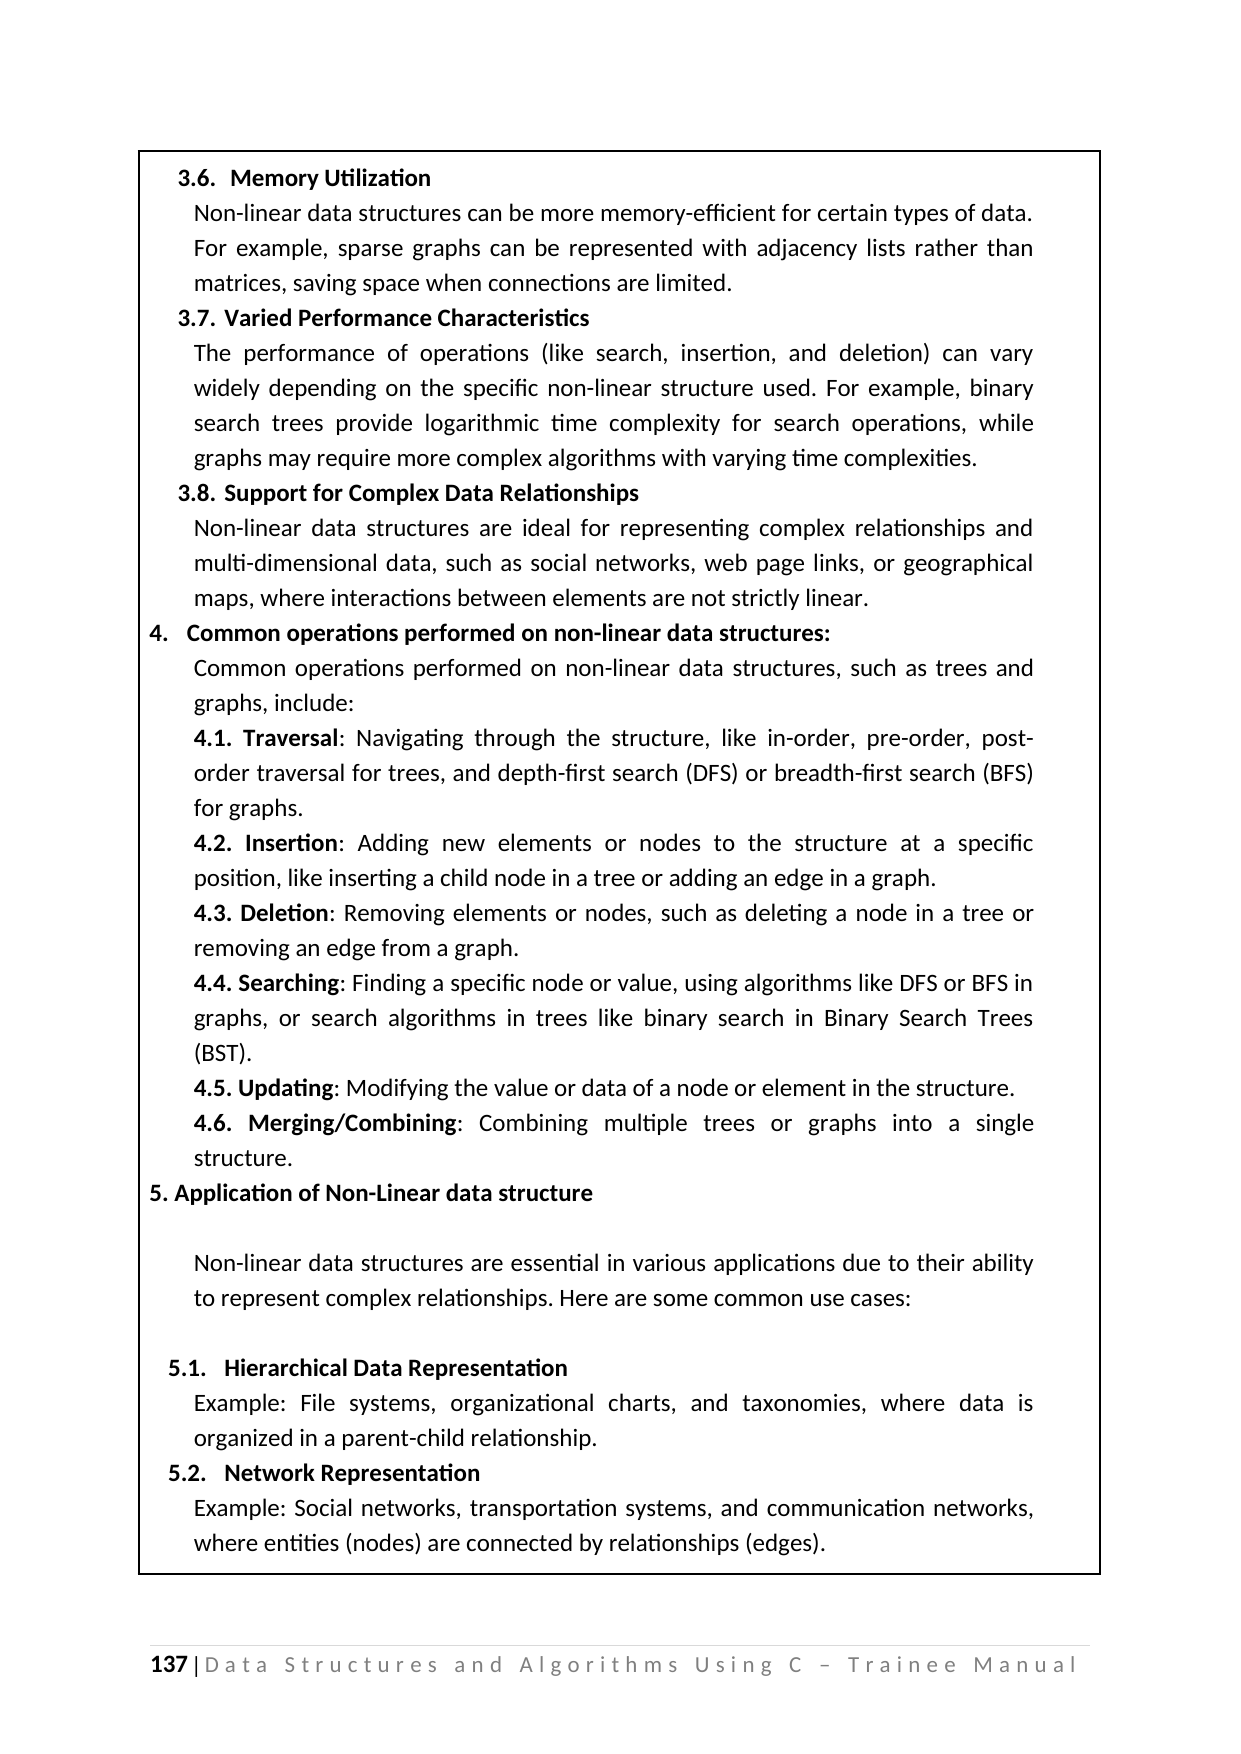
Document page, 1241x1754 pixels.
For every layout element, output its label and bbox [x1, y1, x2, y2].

table_header [140, 152, 1099, 1573]
